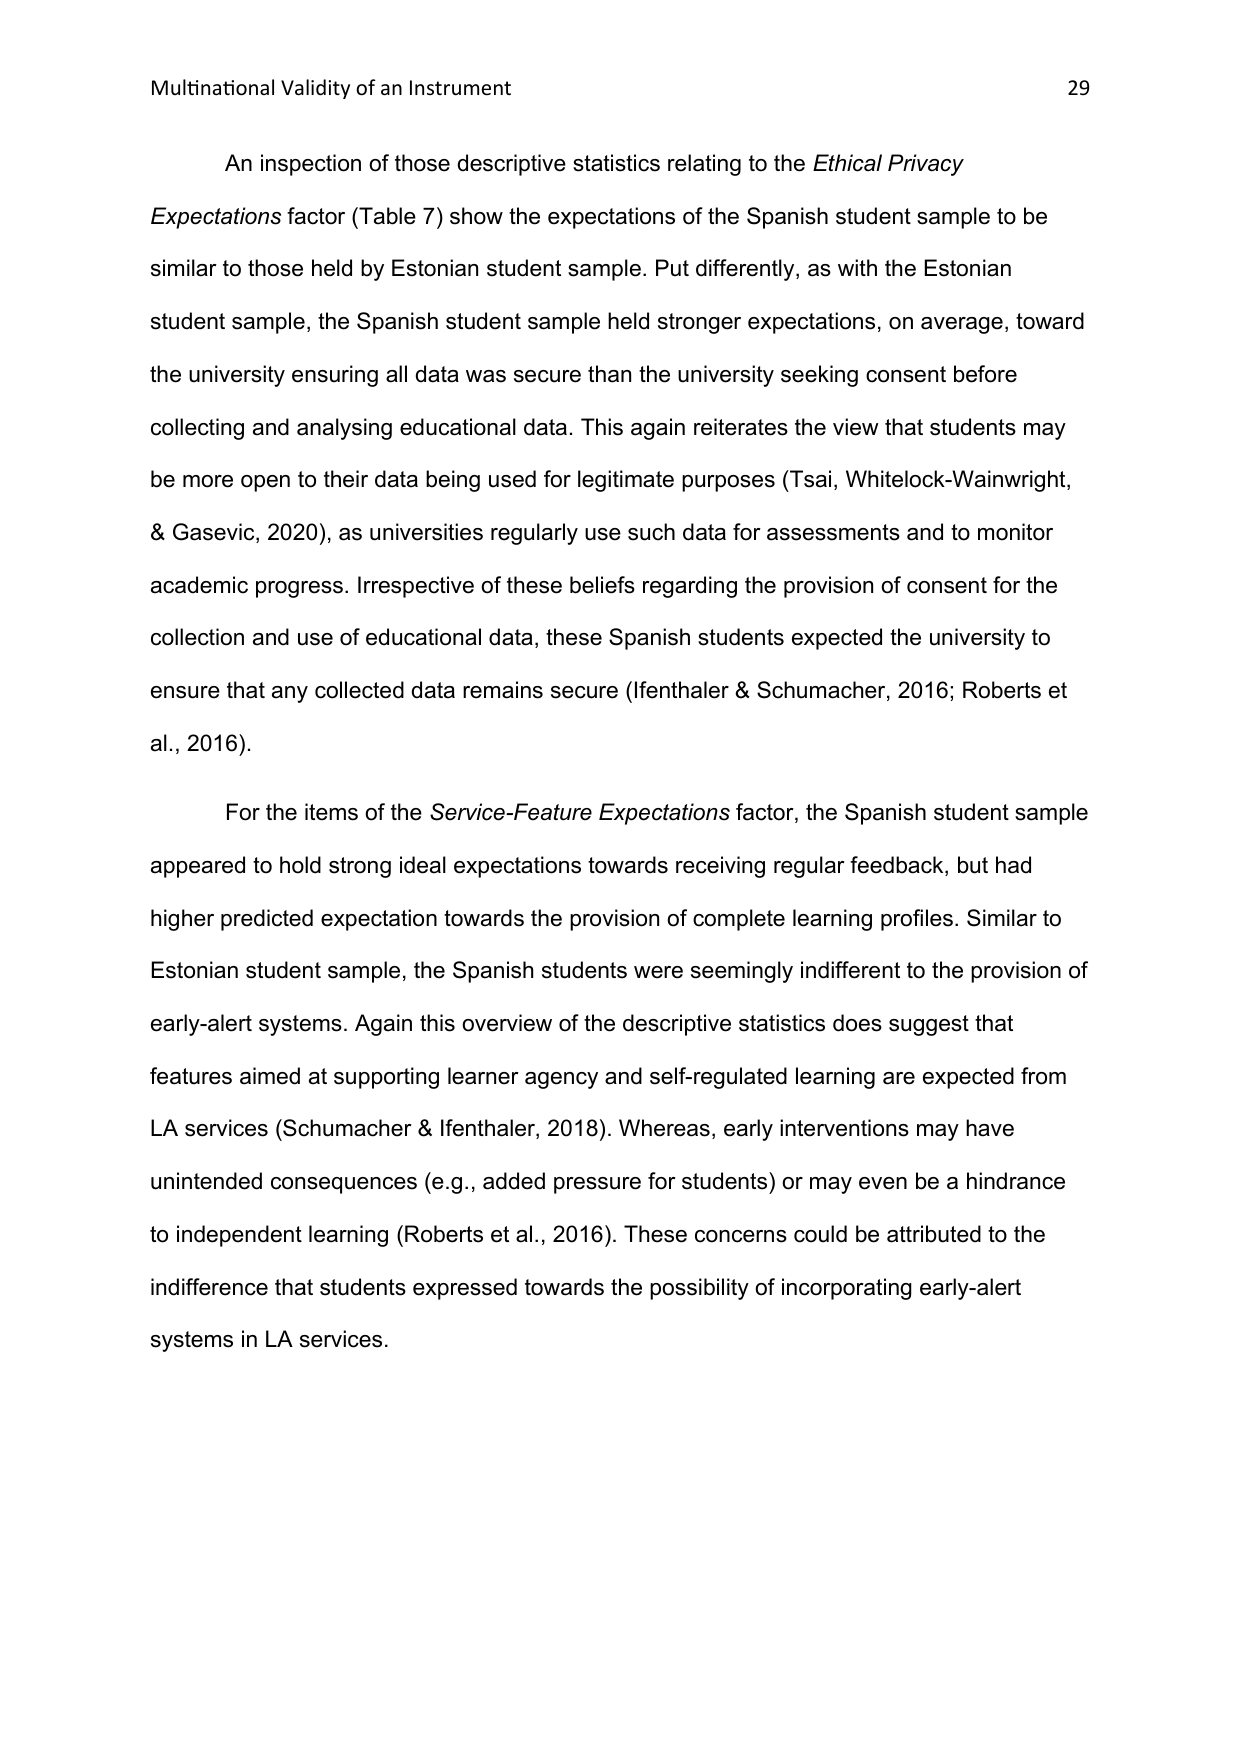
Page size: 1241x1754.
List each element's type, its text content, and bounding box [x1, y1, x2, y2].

text An inspection of those descriptive statistics relating to the Ethical Privacy Expectations factor (Table 7) show the expectations of the Spanish student sample to be similar to those held by Estonian student sample. Put differently, as with the Estonian student sample, the Spanish student sample held stronger expectations, on average, toward the university ensuring all data was secure than the university seeking consent before collecting and analysing educational data. This again reiterates the view that students may be more open to their data being used for legitimate purposes (Tsai, Whitelock-Wainwright, & Gasevic, 2020), as universities regularly use such data for assessments and to monitor academic progress. Irrespective of these beliefs regarding the provision of consent for the collection and use of educational data, these Spanish students expected the university to ensure that any collected data remains secure (Ifenthaler & Schumacher, 2016; Roberts et al., 2016). [150, 150, 1090, 756]
text For the items of the Service-Feature Expectations factor, the Spanish student sample appeared to hold strong ideal expectations towards receiving regular feedback, but had higher predicted expectation towards the provision of complete learning profiles. Similar to Estonian student sample, the Spanish students were seemingly indifferent to the provision of early-alert systems. Again this overview of the descriptive statistics does suggest that features aimed at supporting learner agency and self-regulated learning are expected from LA services (Schumacher & Ifenthaler, 2018). Whereas, early interventions may have unintended consequences (e.g., added pressure for students) or may even be a hindrance to independent learning (Roberts et al., 2016). These concerns could be attributed to the indifference that students expressed towards the possibility of incorporating early-alert systems in LA services. [150, 799, 1090, 1353]
